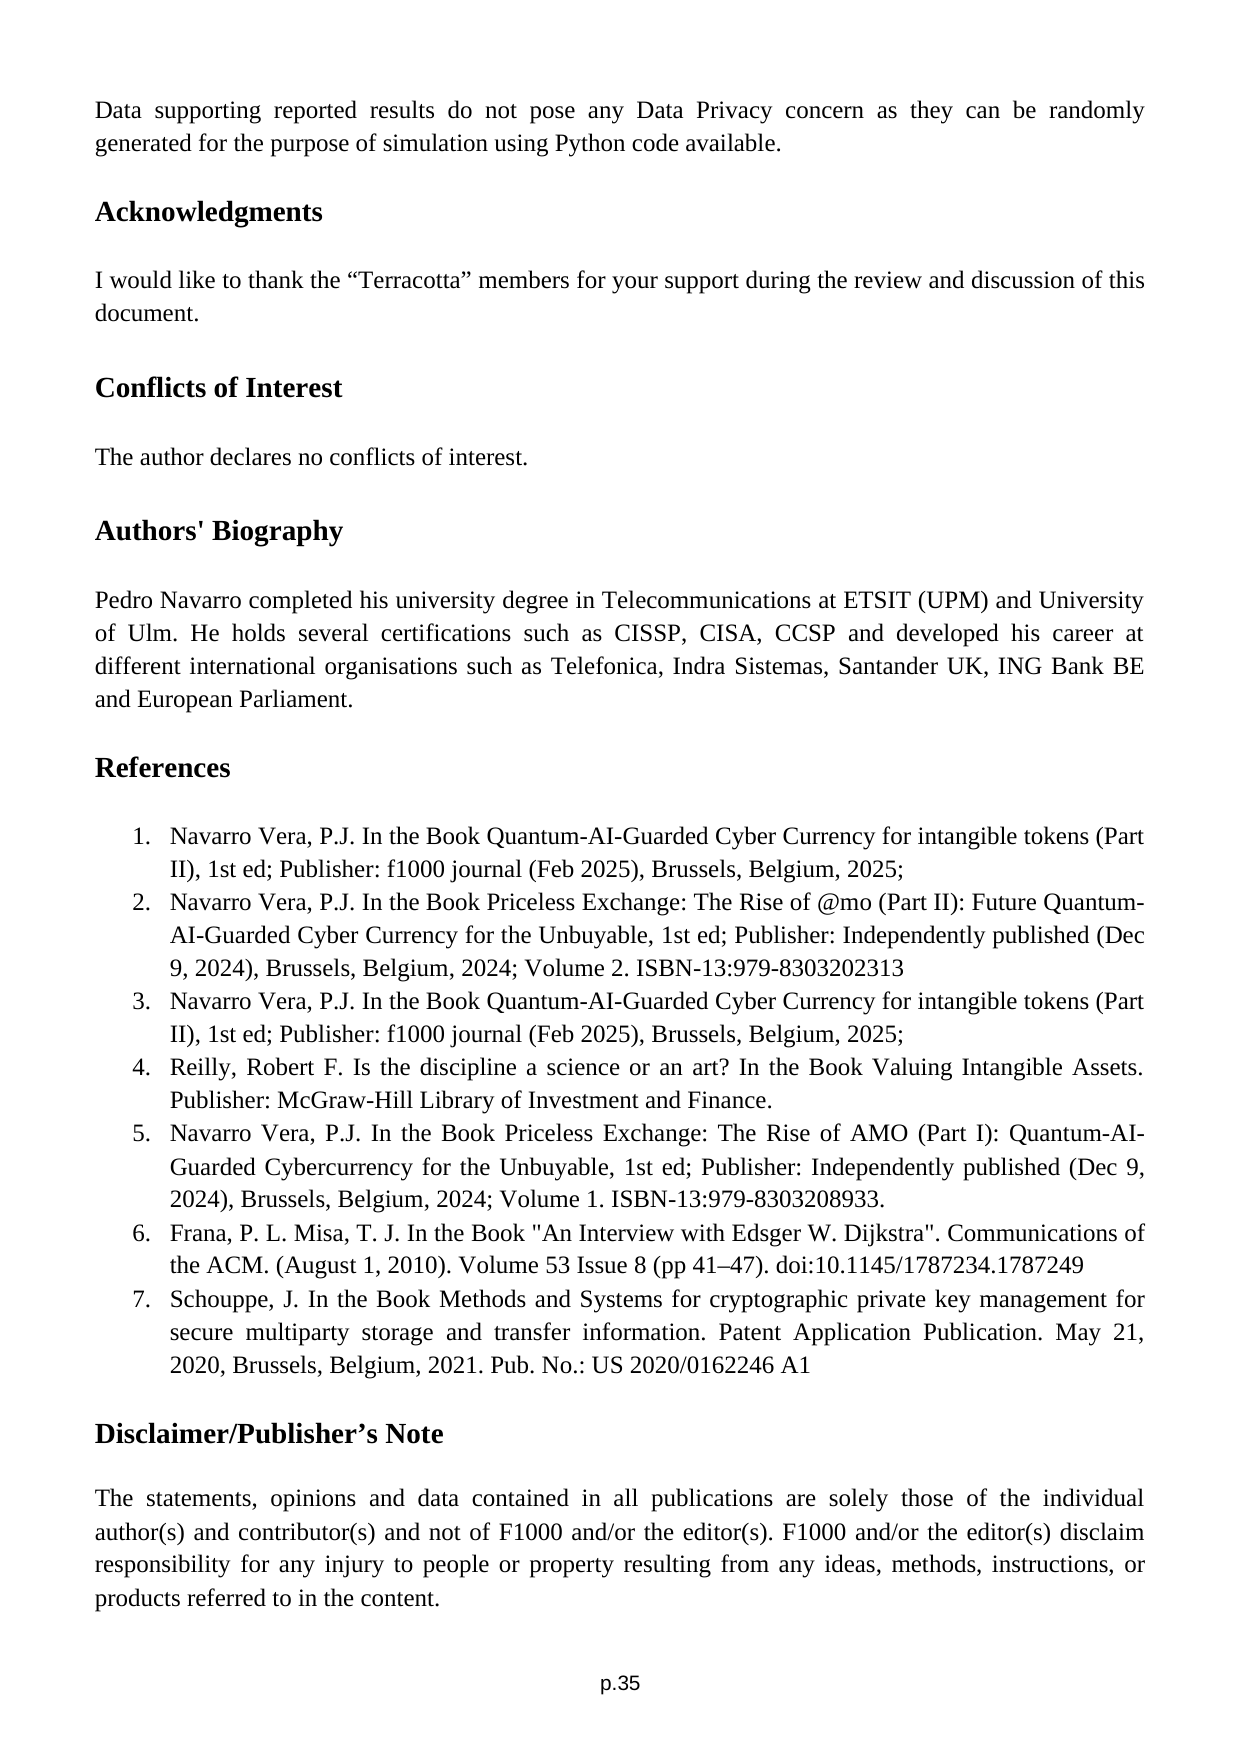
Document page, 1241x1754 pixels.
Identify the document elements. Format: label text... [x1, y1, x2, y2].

text The author declares no conflicts of interest. [94, 442, 1146, 470]
text I would like to thank the “Terracotta” members for your support during the review and discussion of this document. [94, 265, 1146, 327]
list Schouppe, J. In the Book Methods and Systems for cryptographic private key management for secure multiparty storage and transfer information. Patent Application Publication. May 21, 2020, Brussels, Belgium, 2021. Pub. No.: US 2020/0162246 A1 [132, 1284, 1146, 1378]
subtitle Disclaimer/Publisher’s Note [94, 1416, 1146, 1449]
text The statements, opinions and data contained in all publications are solely those of the individual author(s) and contributor(s) and not of F1000 and/or the editor(s). F1000 and/or the editor(s) disclaim responsibility for any injury to people or property resulting from any ideas, methods, instructions, or products referred to in the content. [94, 1483, 1146, 1611]
list Navarro Vera, P.J. In the Book Priceless Exchange: The Rise of @mo (Part II): Future Quantum-AI-Guarded Cyber Currency for the Unbuyable, 1st ed; Publisher: Independently published (Dec 9, 2024), Brussels, Belgium, 2024; Volume 2. ISBN-13:979-8303202313 [132, 887, 1146, 982]
text Data supporting reported results do not pose any Data Privacy concern as they can be randomly generated for the purpose of simulation using Python code available. [94, 95, 1146, 157]
subtitle Acknowledgments [94, 194, 1146, 227]
subtitle References [94, 750, 1146, 783]
subtitle Conflicts of Interest [94, 370, 1146, 403]
list Reilly, Robert F. Is the discipline a science or an art? In the Book Valuing Intangible Assets. Publisher: McGraw-Hill Library of Investment and Finance. [132, 1052, 1146, 1114]
subtitle Authors' Biography [94, 513, 1146, 547]
list Navarro Vera, P.J. In the Book Priceless Exchange: The Rise of AMO (Part I): Quantum-AI-Guarded Cybercurrency for the Unbuyable, 1st ed; Publisher: Independently published (Dec 9, 2024), Brussels, Belgium, 2024; Volume 1. ISBN-13:979-8303208933. [132, 1118, 1146, 1213]
text Pedro Navarro completed his university degree in Telecommunications at ETSIT (UPM) and University of Ulm. He holds several certifications such as CISSP, CISA, CCSP and developed his career at different international organisations such as Telefonica, Indra Sistemas, Santander UK, ING Bank BE and European Parliament. [94, 585, 1146, 712]
list Navarro Vera, P.J. In the Book Quantum-AI-Guarded Cyber Currency for intangible tokens (Part II), 1st ed; Publisher: f1000 journal (Feb 2025), Brussels, Belgium, 2025; [132, 821, 1146, 883]
list Frana, P. L. Misa, T. J. In the Book "An Interview with Edsger W. Dijkstra". Communications of the ACM. (August 1, 2010). Volume 53 Issue 8 (pp 41–47). doi:10.1145/1787234.1787249 [132, 1218, 1146, 1279]
list Navarro Vera, P.J. In the Book Quantum-AI-Guarded Cyber Currency for intangible tokens (Part II), 1st ed; Publisher: f1000 journal (Feb 2025), Brussels, Belgium, 2025; [132, 986, 1146, 1048]
